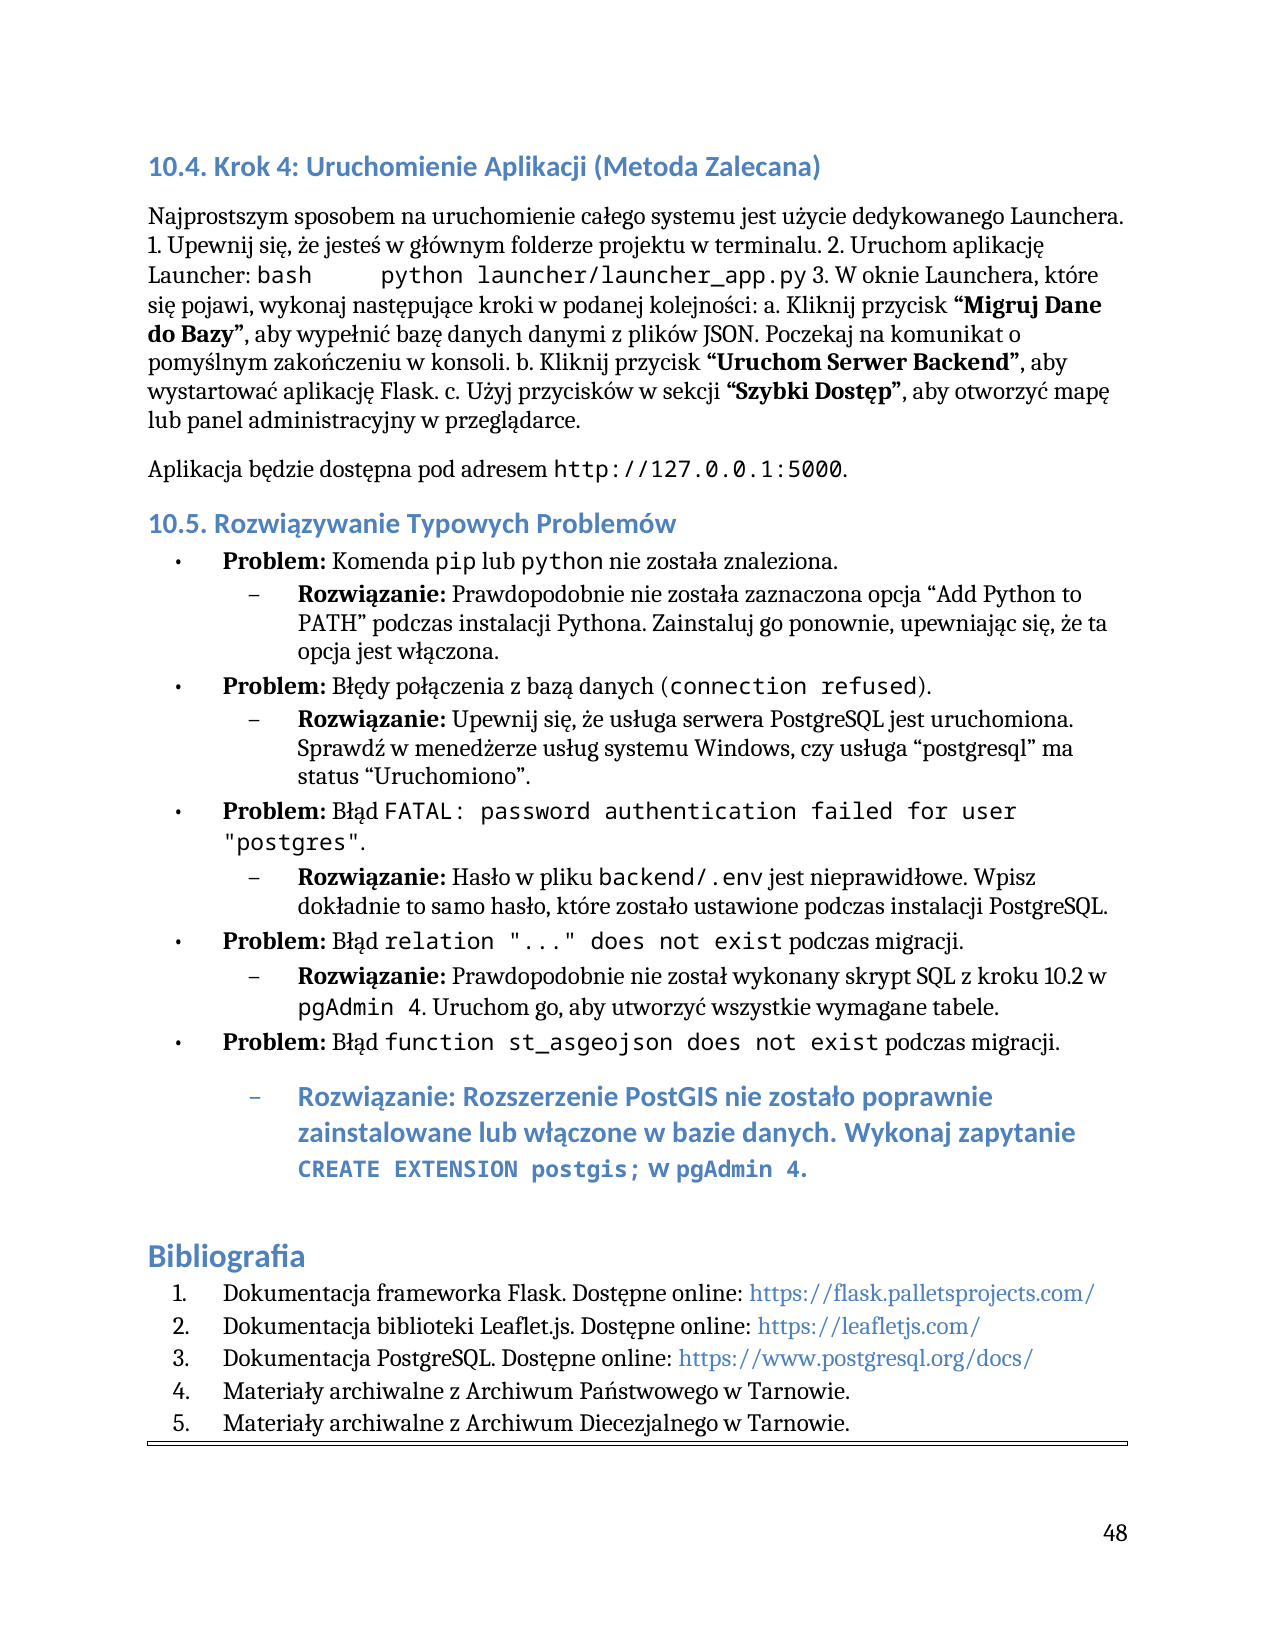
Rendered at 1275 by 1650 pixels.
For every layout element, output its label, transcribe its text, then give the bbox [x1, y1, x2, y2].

list Materiały archiwalne z Archiwum Państwowego w Tarnowie. [173, 1377, 1127, 1406]
text Aplikacja będzie dostępna pod adresem http://127.0.0.1:5000. [148, 453, 1127, 484]
list Rozwiązanie: Prawdopodobnie nie został wykonany skrypt SQL z kroku 10.2 w pgAdmin 4. Uruchom go, aby utworzyć wszystkie wymagane tabele. [248, 960, 1127, 1022]
list Materiały archiwalne z Archiwum Diecezjalnego w Tarnowie. [173, 1409, 1127, 1438]
subtitle 10.5. Rozwiązywanie Typowych Problemów [148, 505, 1127, 541]
list Problem: Błędy połączenia z bazą danych (connection refused). [173, 670, 1127, 701]
subtitle 10.4. Krok 4: Uruchomienie Aplikacji (Metoda Zalecana) [148, 148, 1127, 183]
list Dokumentacja biblioteki Leaflet.js. Dostępne online: https://leafletjs.com/ [173, 1312, 1127, 1341]
subtitle Bibliografia [148, 1235, 1127, 1276]
subtitle Rozwiązanie: Rozszerzenie PostGIS nie zostało poprawnie zainstalowane lub włączone w bazie danych. Wykonaj zapytanie CREATE EXTENSION postgis; w pgAdmin 4. [248, 1078, 1127, 1185]
list Problem: Błąd relation "..." does not exist podczas migracji. [173, 925, 1127, 956]
list Dokumentacja PostgreSQL. Dostępne online: https://www.postgresql.org/docs/ [173, 1344, 1127, 1373]
text Najprostszym sposobem na uruchomienie całego systemu jest użycie dedykowanego Launchera. 1. Upewnij się, że jesteś w głównym folderze projektu w terminalu. 2. Uruchom aplikację Launcher: bash python launcher/launcher_app.py 3. W oknie Launchera, które się pojawi, wykonaj następujące kroki w podanej kolejności: a. Kliknij przycisk “Migruj Dane do Bazy”, aby wypełnić bazę danych danymi z plików JSON. Poczekaj na komunikat o pomyślnym zakończeniu w konsoli. b. Kliknij przycisk “Uruchom Serwer Backend”, aby wystartować aplikację Flask. c. Użyj przycisków w sekcji “Szybki Dostęp”, aby otworzyć mapę lub panel administracyjny w przeglądarce. [148, 202, 1127, 434]
list Problem: Błąd FATAL: password authentication failed for user "postgres". [173, 795, 1127, 857]
list Dokumentacja frameworka Flask. Dostępne online: https://flask.palletsprojects.com/ [173, 1279, 1127, 1308]
list Rozwiązanie: Prawdopodobnie nie została zaznaczona opcja “Add Python to PATH” podczas instalacji Pythona. Zainstaluj go ponownie, upewniając się, że ta opcja jest włączona. [248, 580, 1127, 666]
list Problem: Błąd function st_asgeojson does not exist podczas migracji. [173, 1026, 1127, 1057]
list Rozwiązanie: Hasło w pliku backend/.env jest nieprawidłowe. Wpisz dokładnie to samo hasło, które zostało ustawione podczas instalacji PostgreSQL. [248, 861, 1127, 921]
list Problem: Komenda pip lub python nie została znaleziona. [173, 545, 1127, 576]
list Rozwiązanie: Upewnij się, że usługa serwera PostgreSQL jest uruchomiona. Sprawdź w menedżerze usług systemu Windows, czy usługa “postgresql” ma status “Uruchomiono”. [248, 705, 1127, 791]
